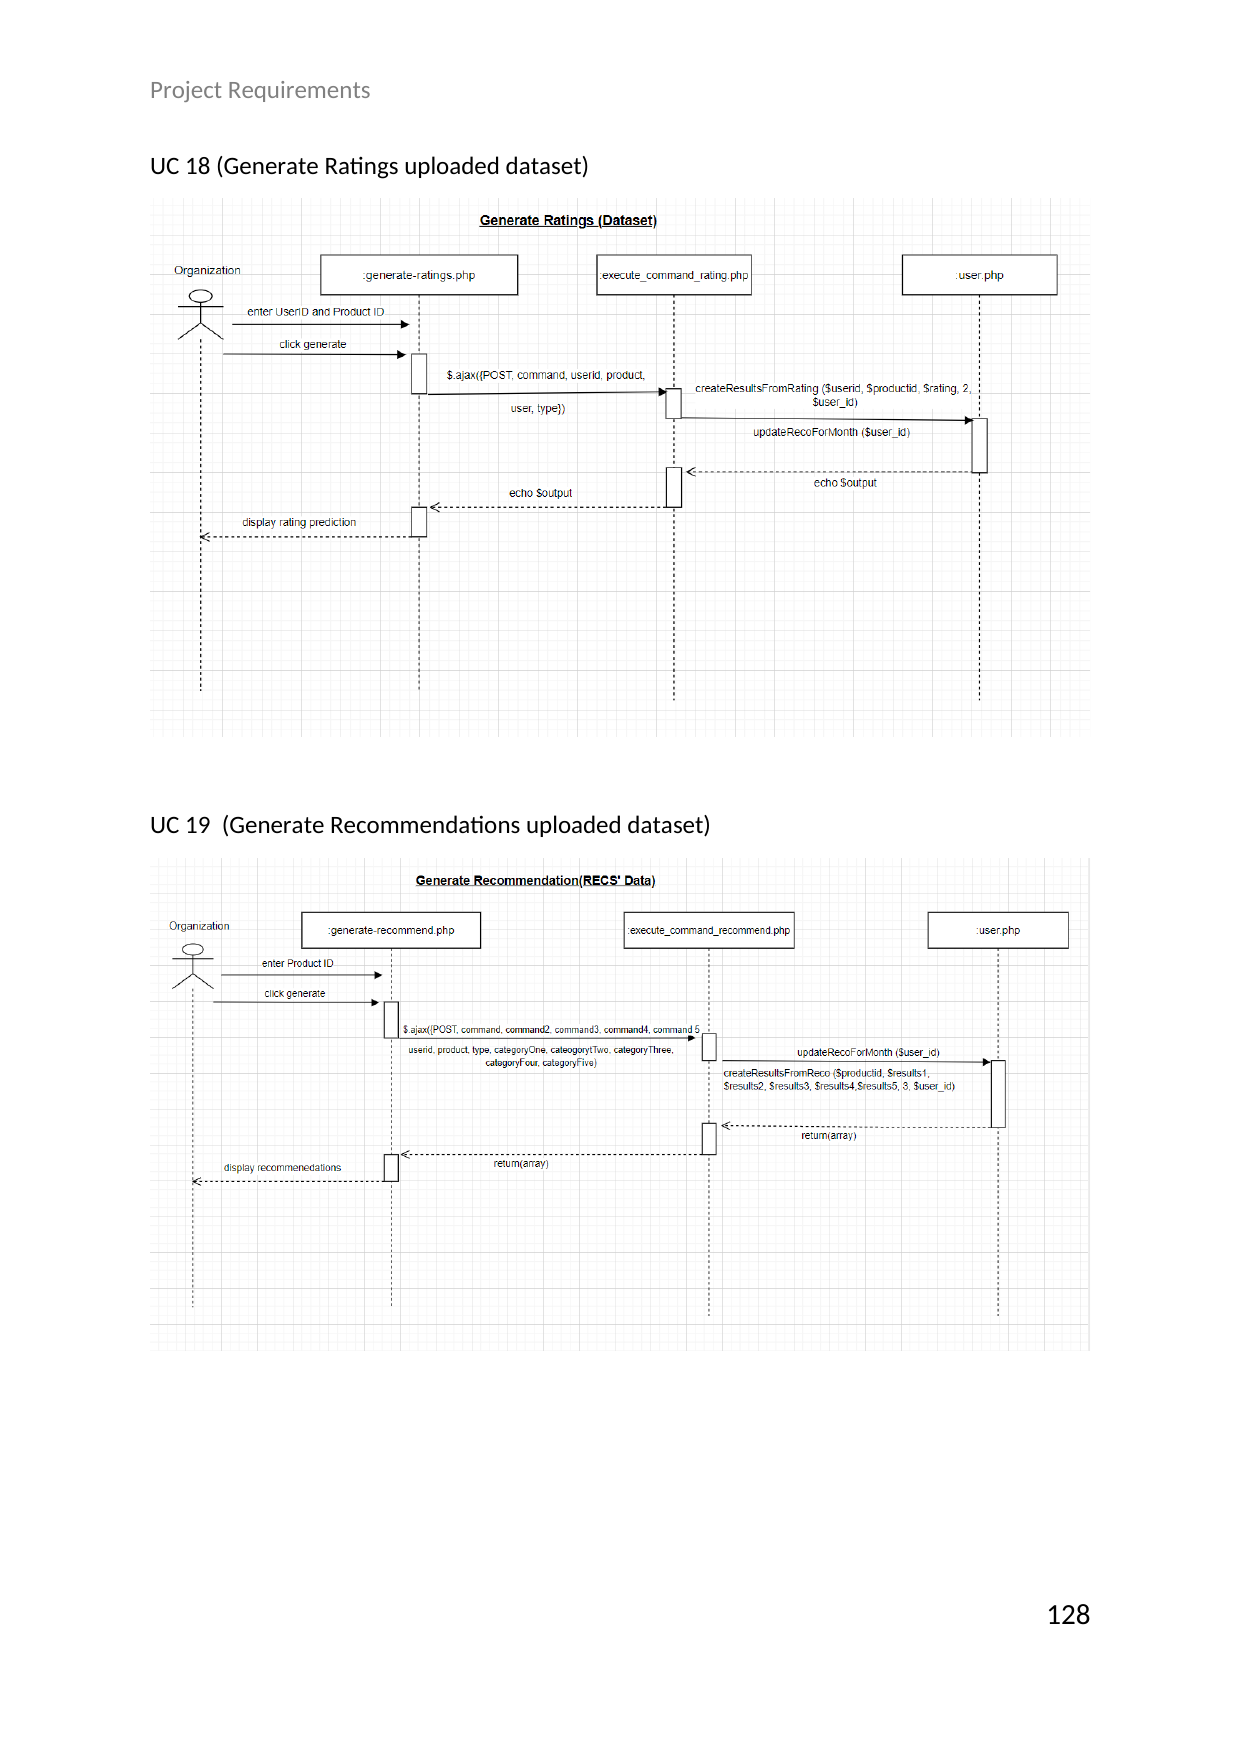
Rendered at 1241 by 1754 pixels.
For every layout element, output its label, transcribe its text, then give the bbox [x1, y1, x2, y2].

text UC 19 (Generate Recommendations uploaded dataset) [150, 809, 1090, 840]
picture [150, 198, 1091, 737]
picture [150, 858, 1091, 1351]
text UC 18 (Generate Ratings uploaded dataset) [150, 150, 1090, 181]
